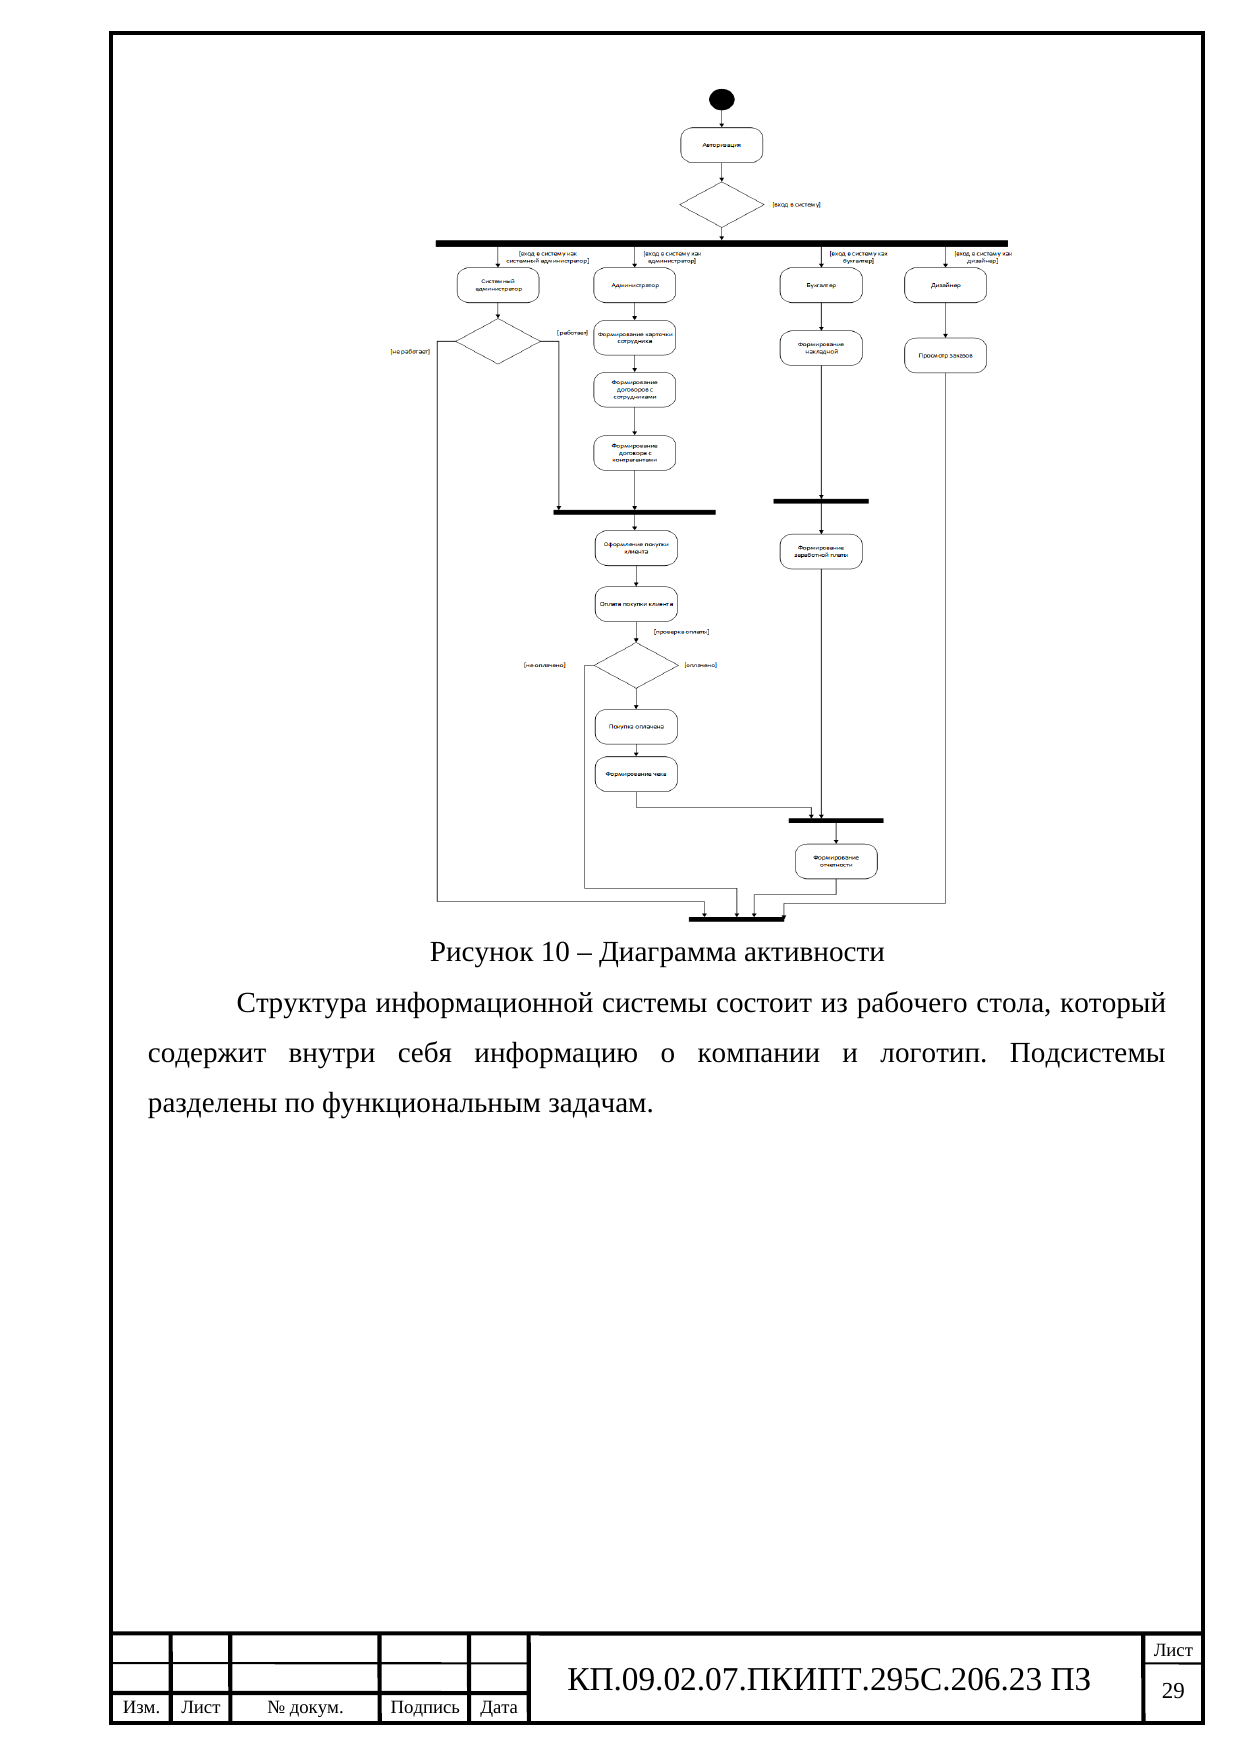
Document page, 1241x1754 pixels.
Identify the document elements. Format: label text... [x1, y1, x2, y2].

text Структура информационной системы состоит из рабочего стола, который содержит внутри себя информацию о компании и логотип. Подсистемы разделены по функциональным задачам. [148, 985, 1167, 1119]
text Рисунок 10 – Диаграмма активности [148, 934, 1167, 968]
picture [386, 88, 1017, 922]
